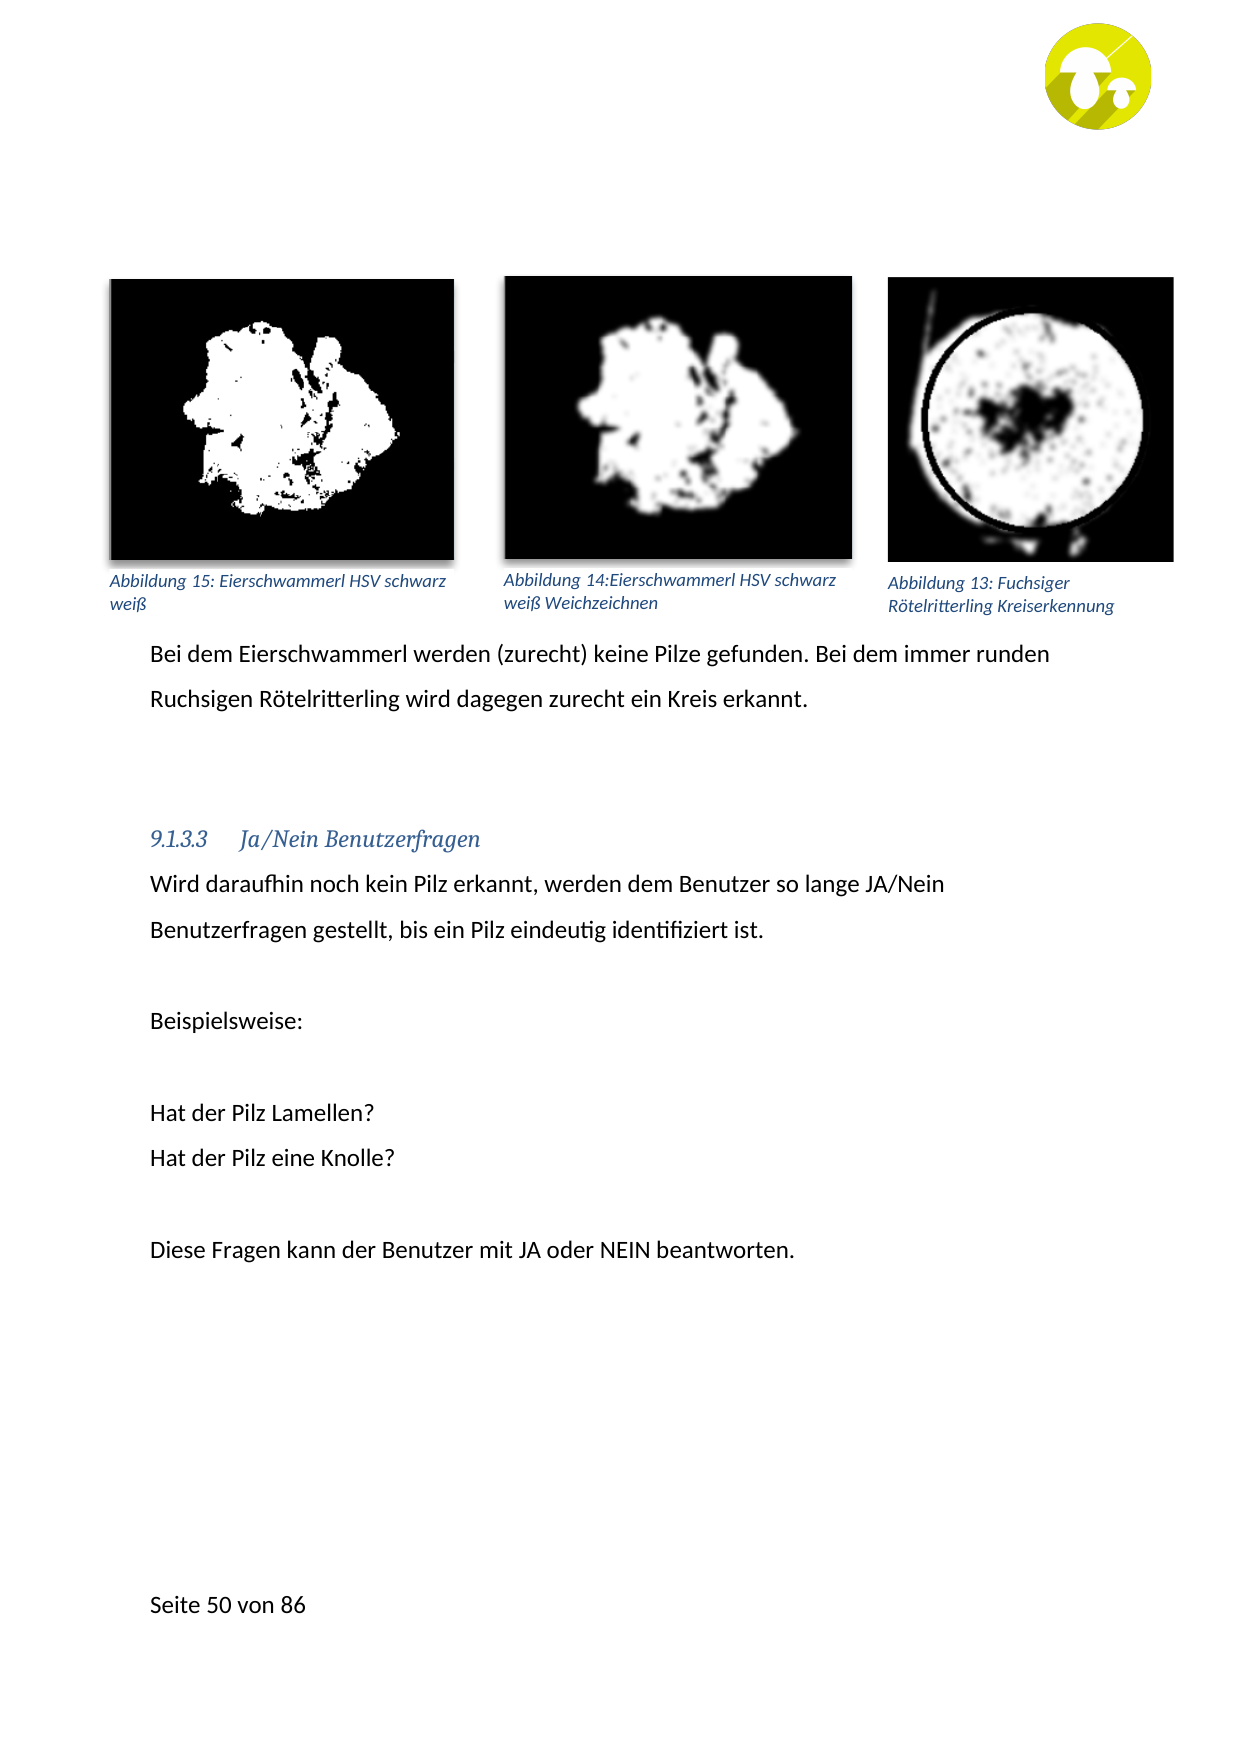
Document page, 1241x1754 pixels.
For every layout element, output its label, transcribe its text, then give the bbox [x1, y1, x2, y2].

text Bei dem Eierschwammerl werden (zurecht) keine Pilze gefunden. Bei dem immer runden Ruchsigen Rötelritterling wird dagegen zurecht ein Kreis erkannt. [150, 333, 1090, 714]
picture [109, 279, 455, 560]
picture [1045, 23, 1152, 130]
text Hat der Pilz eine Knolle? [150, 1142, 1090, 1173]
text Wird daraufhin noch kein Pilz erkannt, werden dem Benutzer so lange JA/Nein Benutzerfragen gestellt, bis ein Pilz eindeutig identifiziert ist. [150, 868, 1090, 944]
picture [887, 277, 1174, 562]
subtitle Ja/Nein Benutzerfragen [150, 825, 1090, 854]
text Diese Fragen kann der Benutzer mit JA oder NEIN beantworten. [150, 1234, 1090, 1264]
text Beispielsweise: [150, 1005, 1090, 1036]
text Hat der Pilz Lamellen? [150, 1097, 1090, 1127]
picture [503, 276, 853, 559]
